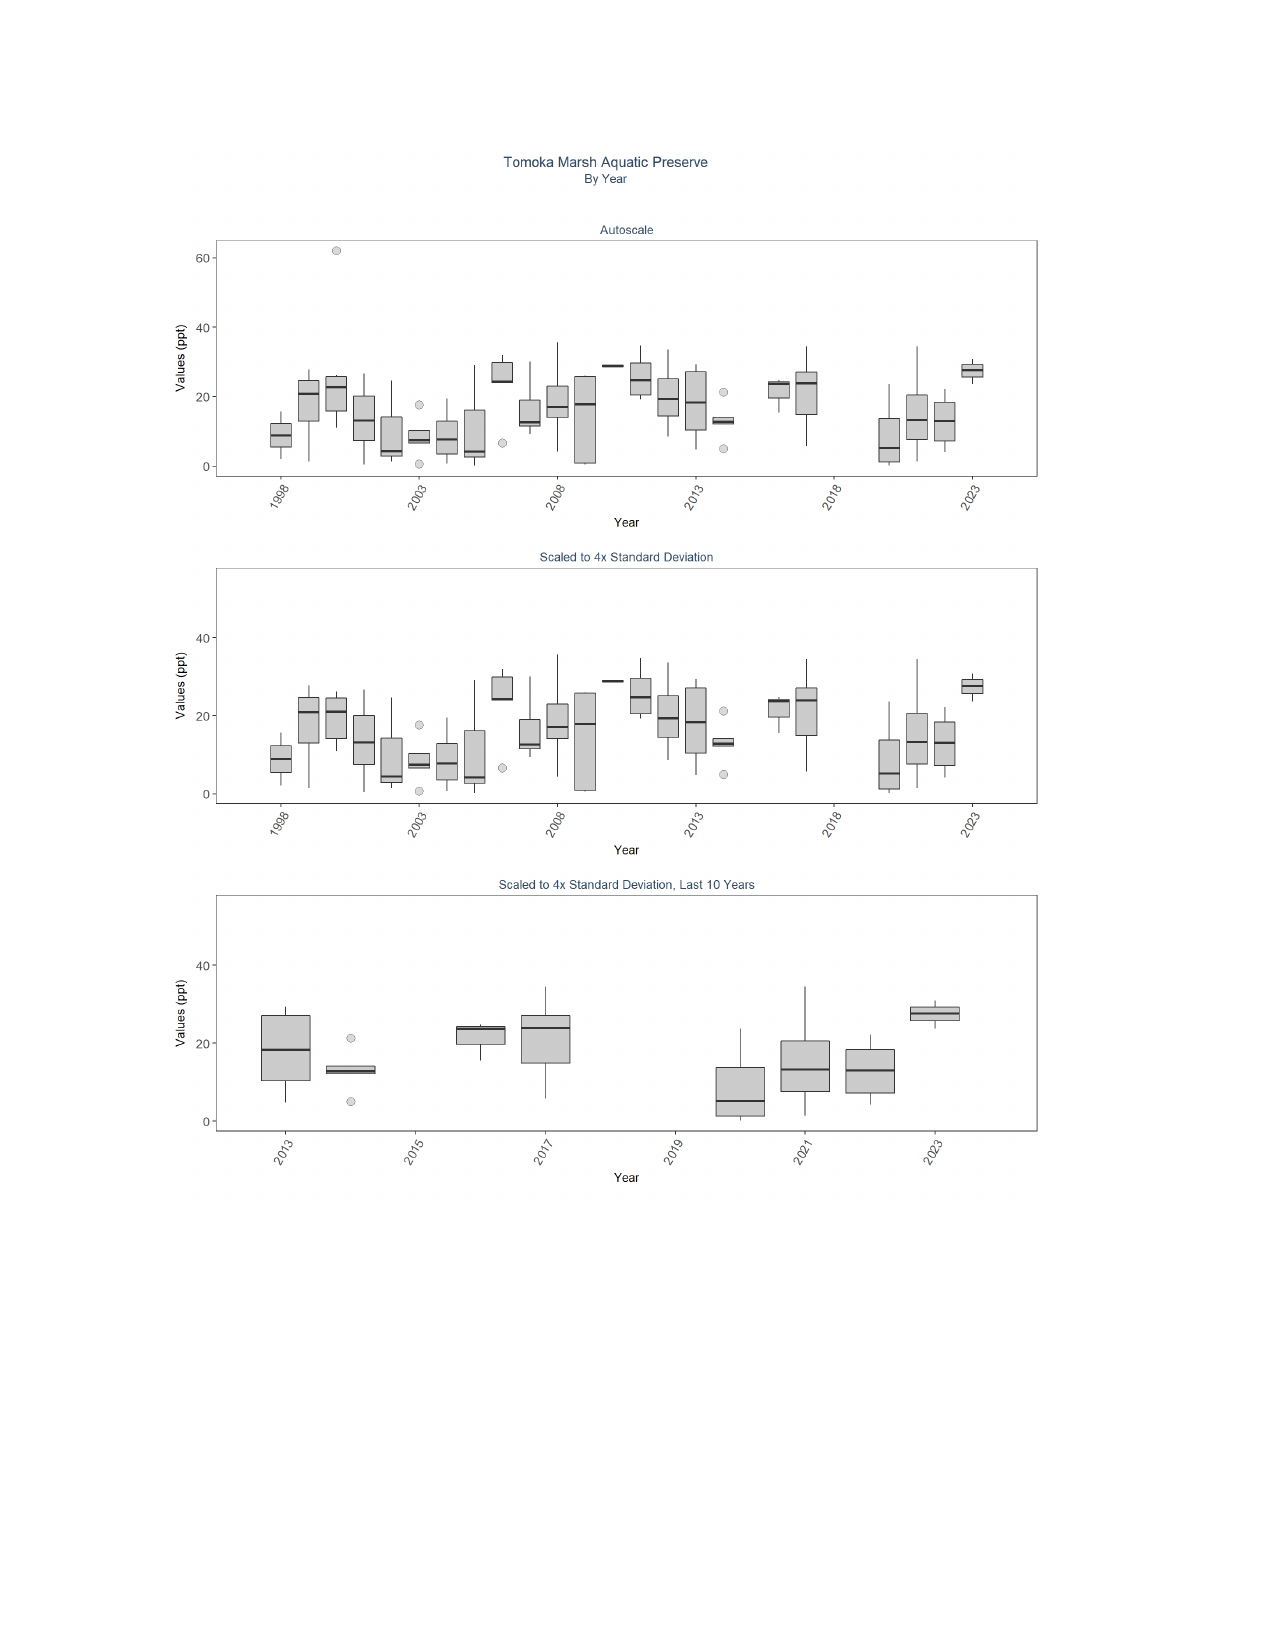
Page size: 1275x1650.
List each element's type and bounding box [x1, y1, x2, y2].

picture [168, 150, 1044, 1200]
